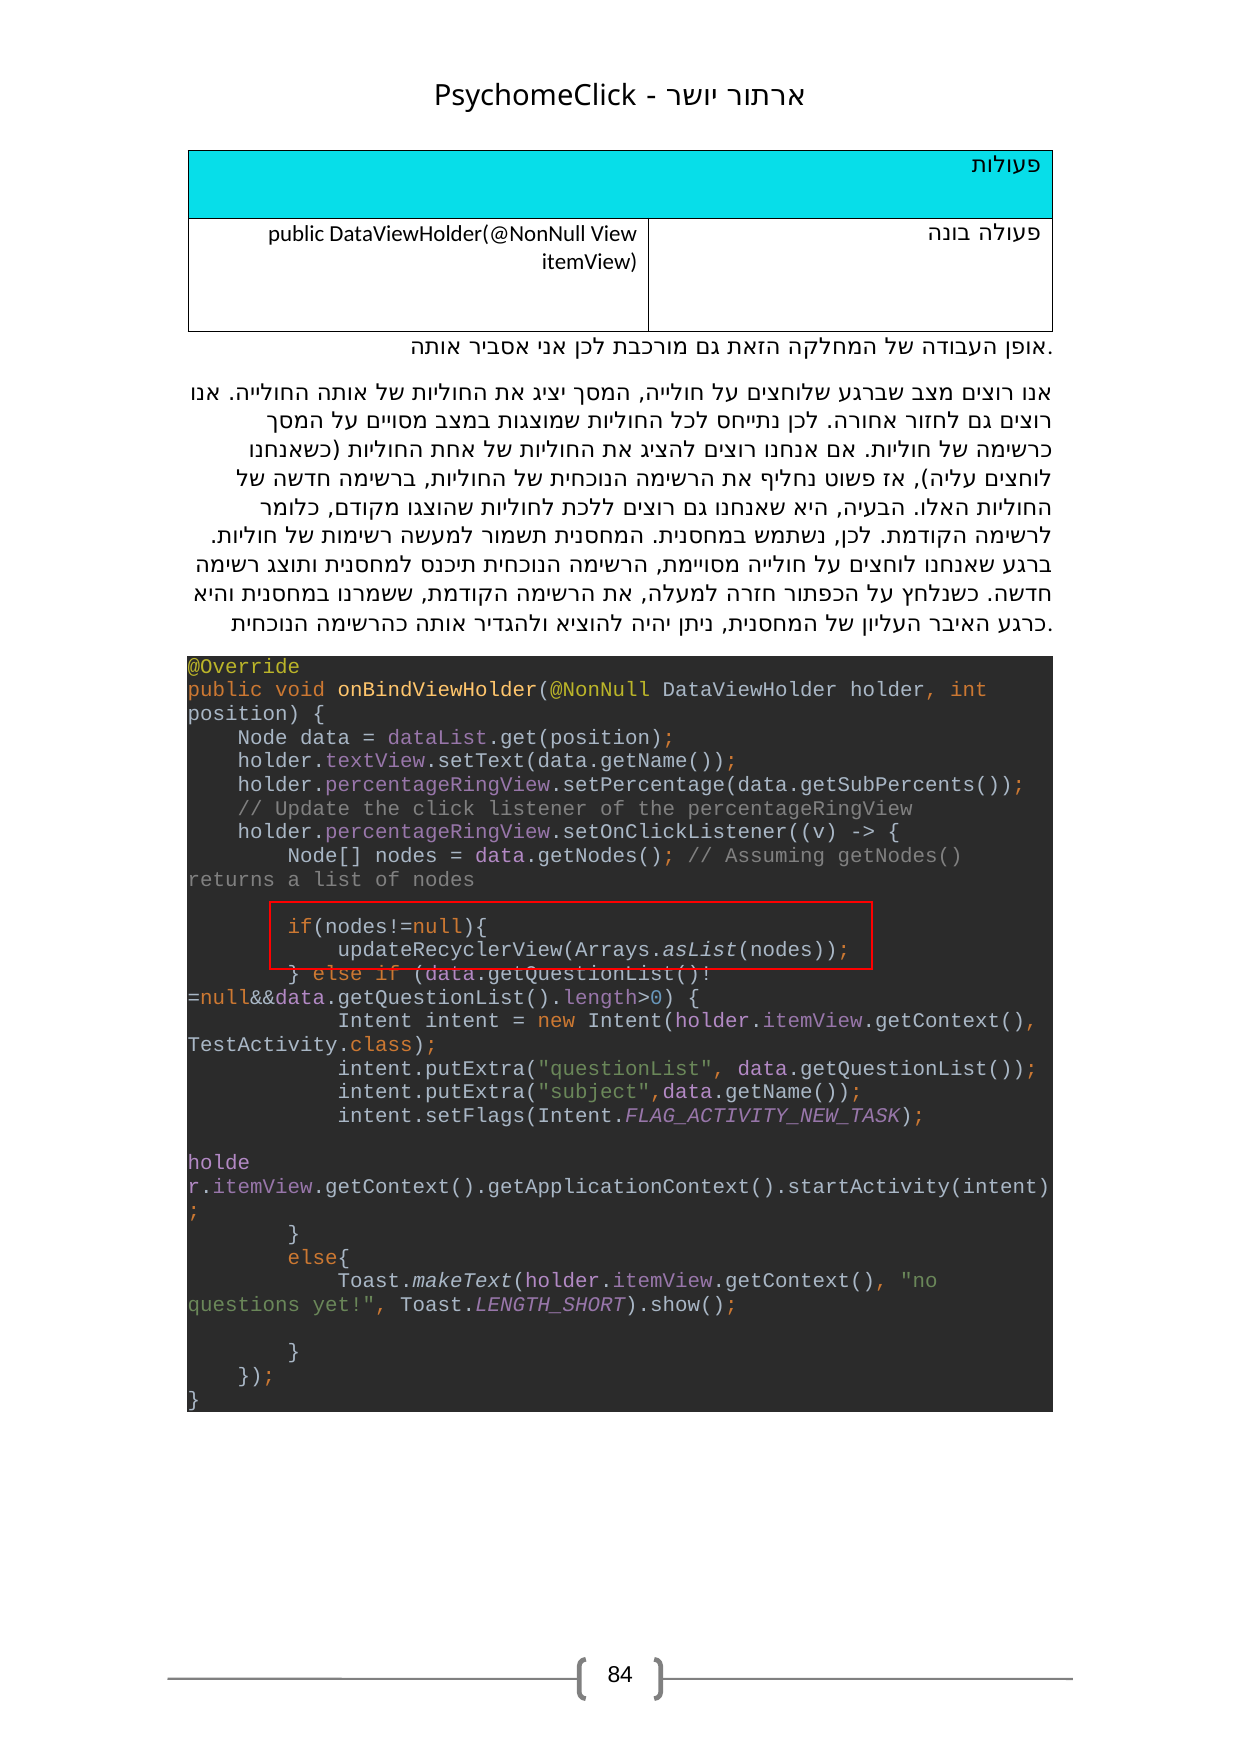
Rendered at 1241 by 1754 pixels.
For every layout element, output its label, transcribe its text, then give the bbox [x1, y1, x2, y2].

text אנו רוצים מצב שברגע שלוחצים על חולייה, המסך יציג את החוליות של אותה החולייה. אנו רוצים גם לחזור אחורה. לכן נתייחס לכל החוליות שמוצגות במצב מסויים על המסך כרשימה של חוליות. אם אנחנו רוצים להציג את החוליות של אחת החוליות (כשאנחנו לוחצים עליה), אז פשוט נחליף את הרשימה הנוכחית של החוליות, ברשימה חדשה של החוליות האלו. הבעיה, היא שאנחנו גם רוצים ללכת לחוליות שהוצגו מקודם, כלומר לרשימה הקודמת. לכן, נשתמש במחסנית. המחסנית תשמור למעשה רשימות של חוליות. ברגע שאנחנו לוחצים על חולייה מסויימת, הרשימה הנוכחית תיכנס למחסנית ותוצג רשימה חדשה. כשנלחץ על הכפתור חזרה למעלה, את הרשימה הקודמת, ששמרנו במחסנית והיא כרגע האיבר העליון של המחסנית, ניתן יהיה להוציא ולהגדיר אותה כהרשימה הנוכחית. [187, 379, 1053, 637]
text אופן העבודה של המחלקה הזאת גם מורכבת לכן אני אסביר אותה. [187, 332, 1053, 360]
table_cell פעולות [189, 151, 1052, 218]
text @Override public void onBindViewHolder(@NonNull DataViewHolder holder, int position) { Node data = dataList.get(position); holder.textView.setText(data.getName()); holder.percentageRingView.setPercentage(data.getSubPercents()); // Update the click listener of the percentageRingView holder.percentageRingView.setOnClickListener((v) -> { Node[] nodes = data.getNodes(); // Assuming getNodes() returns a list of nodes if(nodes!=null){ updateRecyclerView(Arrays.asList(nodes)); } else if (data.getQuestionList()!=null&&data.getQuestionList().length>0) { Intent intent = new Intent(holder.itemView.getContext(), TestActivity.class); intent.putExtra("questionList", data.getQuestionList()); intent.putExtra("subject",data.getName()); intent.setFlags(Intent.FLAG_ACTIVITY_NEW_TASK); holder.itemView.getContext().getApplicationContext().startActivity(intent); } else{ Toast.makeText(holder.itemView.getContext(), "no questions yet!", Toast.LENGTH_SHORT).show(); } }); } [187, 656, 1053, 1412]
table_cell פעולה בונה [649, 219, 1052, 331]
table_cell public DataViewHolder(@NonNull View itemView) [189, 219, 648, 331]
